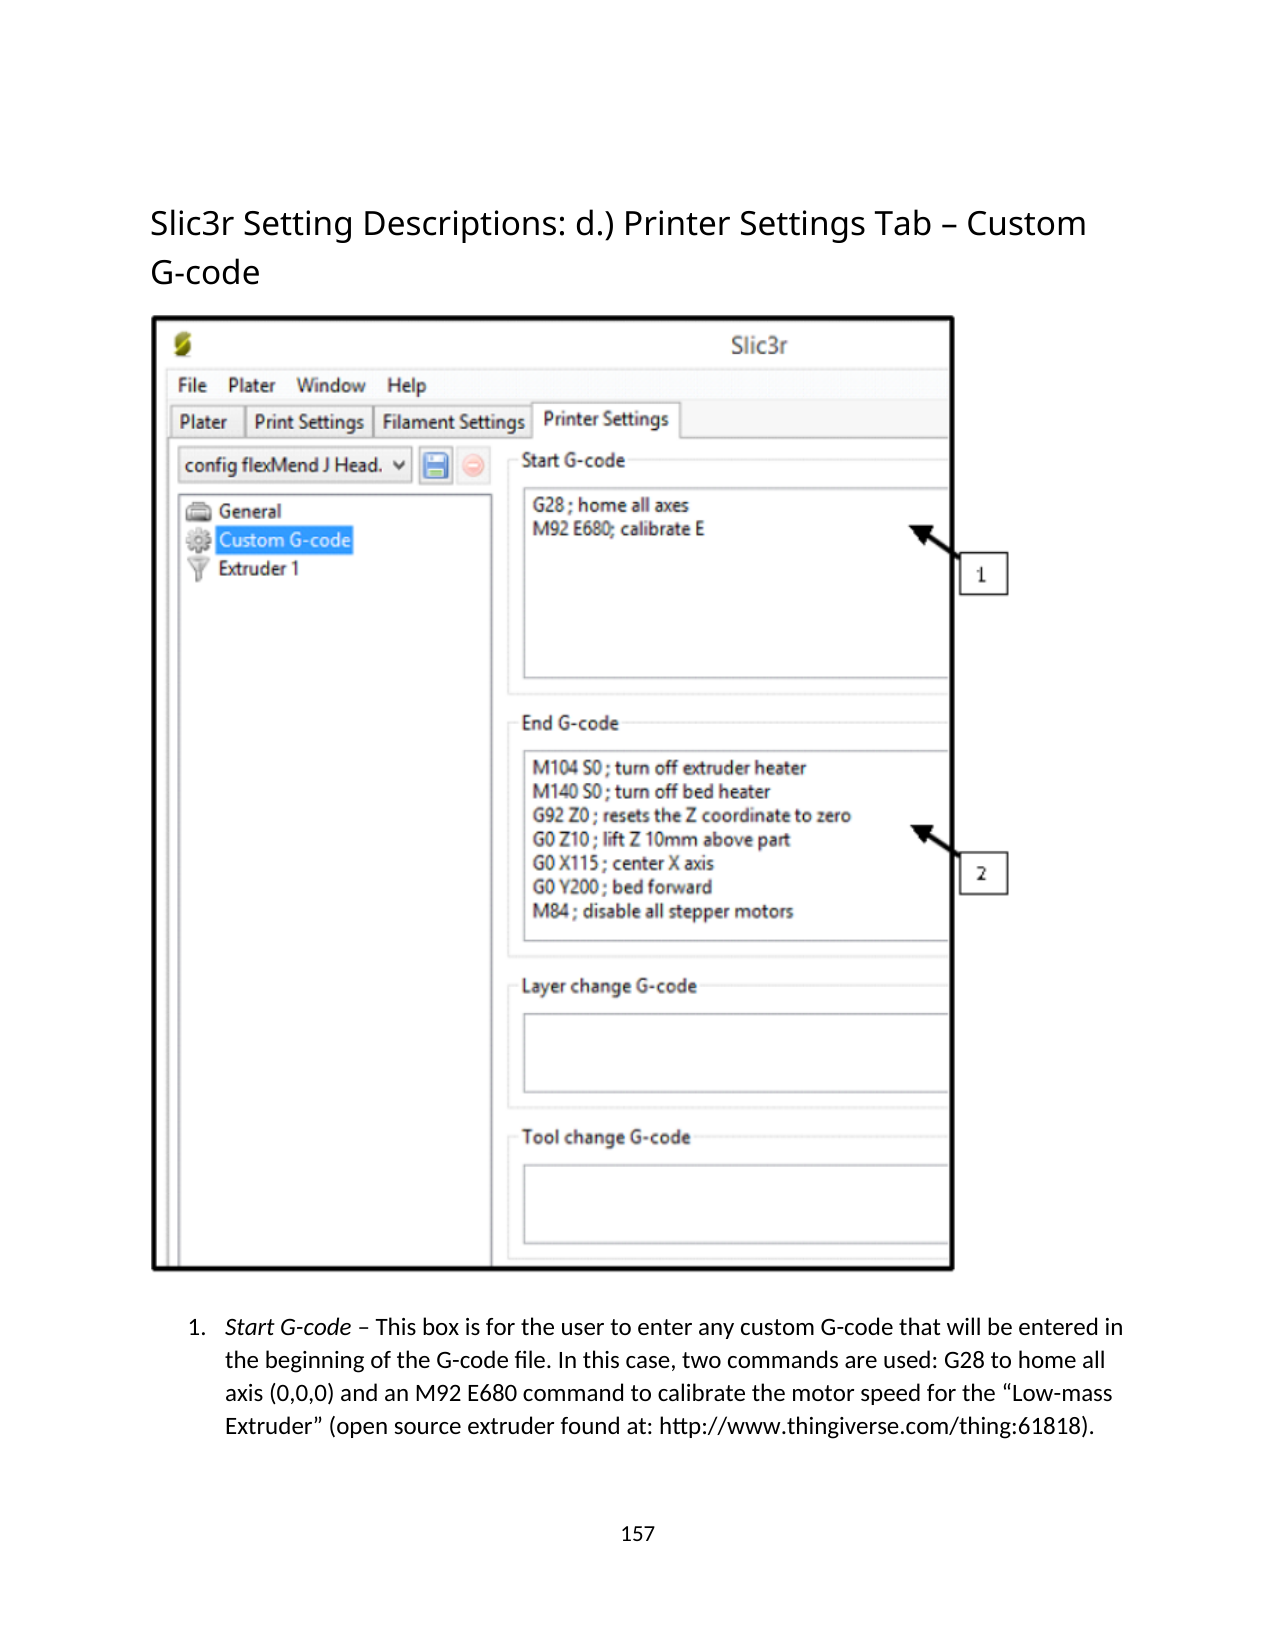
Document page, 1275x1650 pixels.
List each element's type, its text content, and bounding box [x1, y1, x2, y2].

text Slic3r Setting Descriptions: d.) Printer Settings Tab – Custom G-code [150, 199, 1125, 294]
list Start G-code – This box is for the user to enter any custom G-code that will be entered in the beginning of the G-code file. In this case, two commands are used: G28 to home all axis (0,0,0) and an M92 E680 command to calibrate the motor speed for the “Low-mass Extruder” (open source extruder found at: http://www.thingiverse.com/thing:61818). [187, 1311, 1125, 1440]
